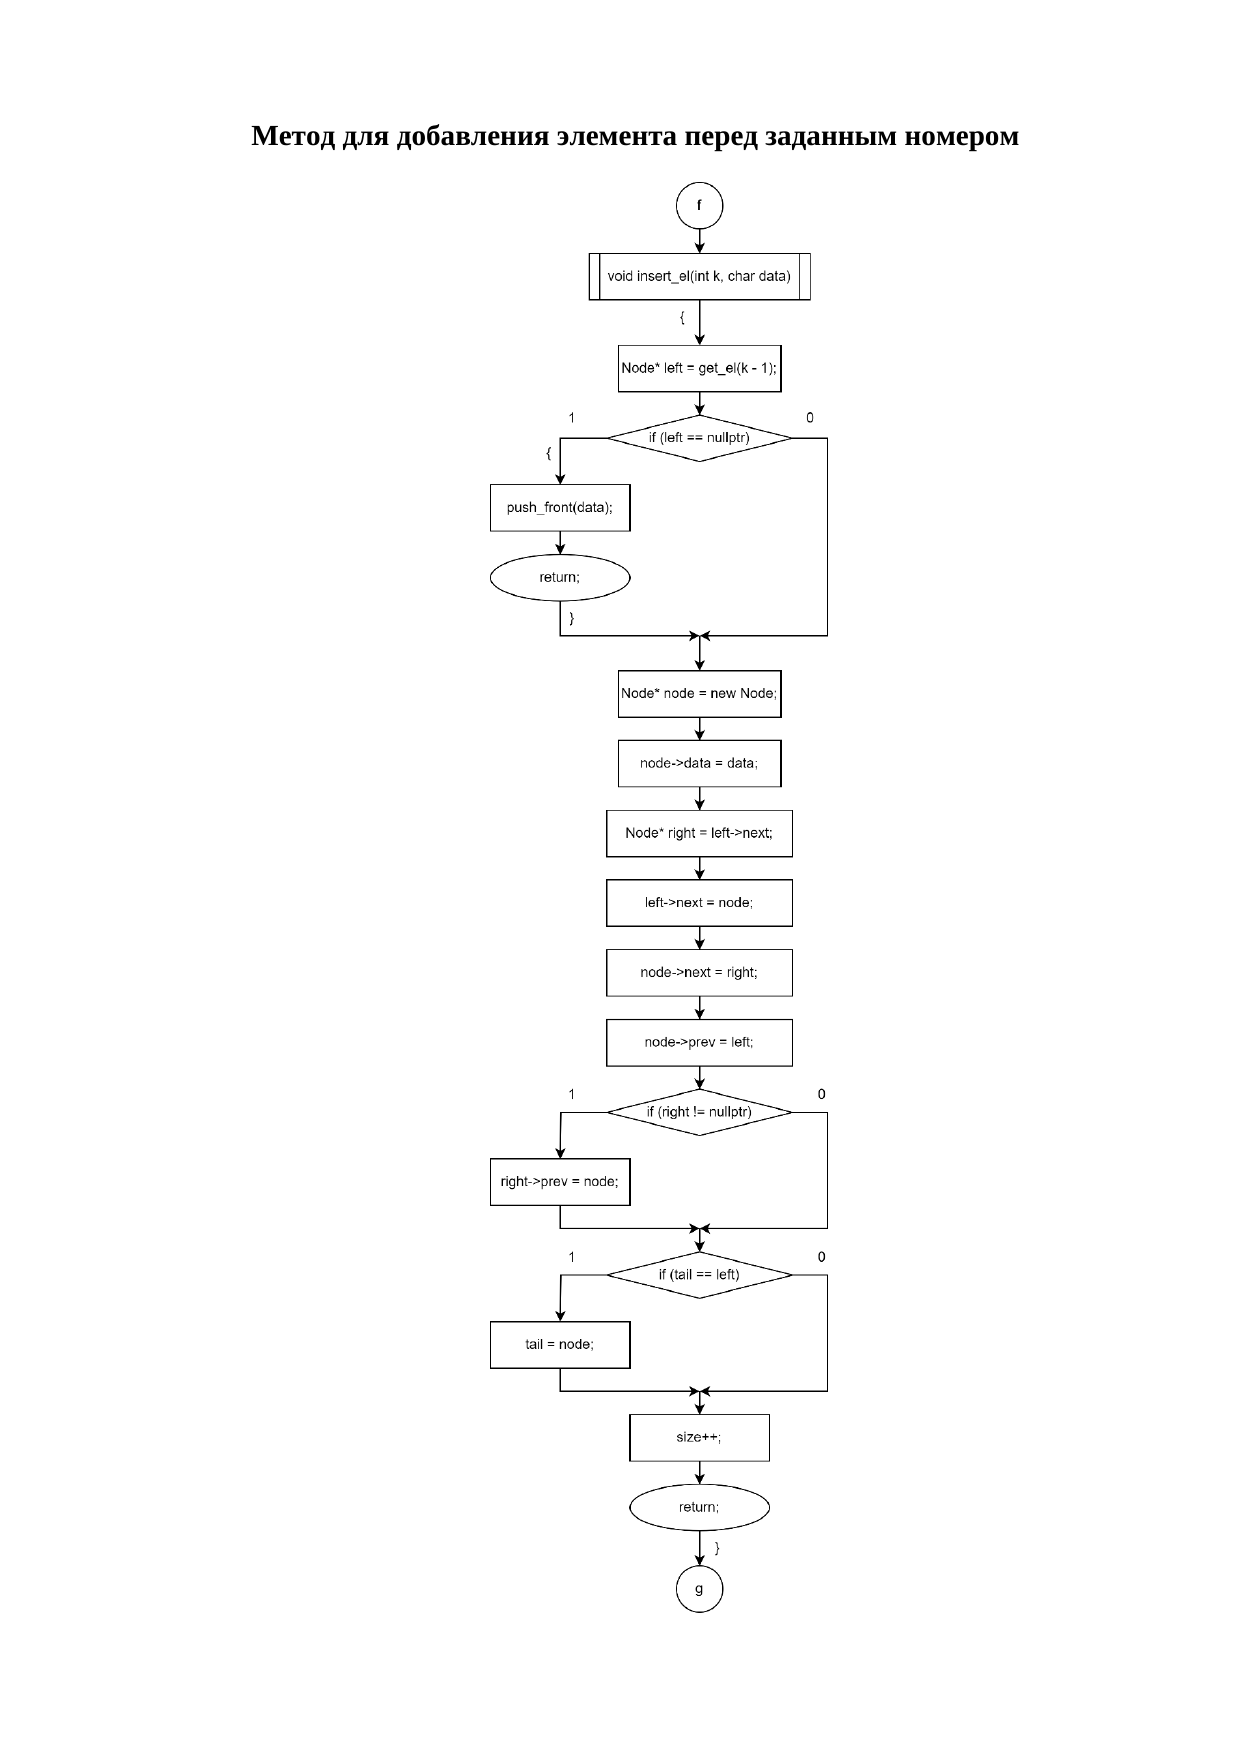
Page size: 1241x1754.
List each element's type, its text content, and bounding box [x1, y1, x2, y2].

text Метод для добавления элемента перед заданным номером [177, 118, 1152, 152]
picture [478, 171, 851, 1624]
